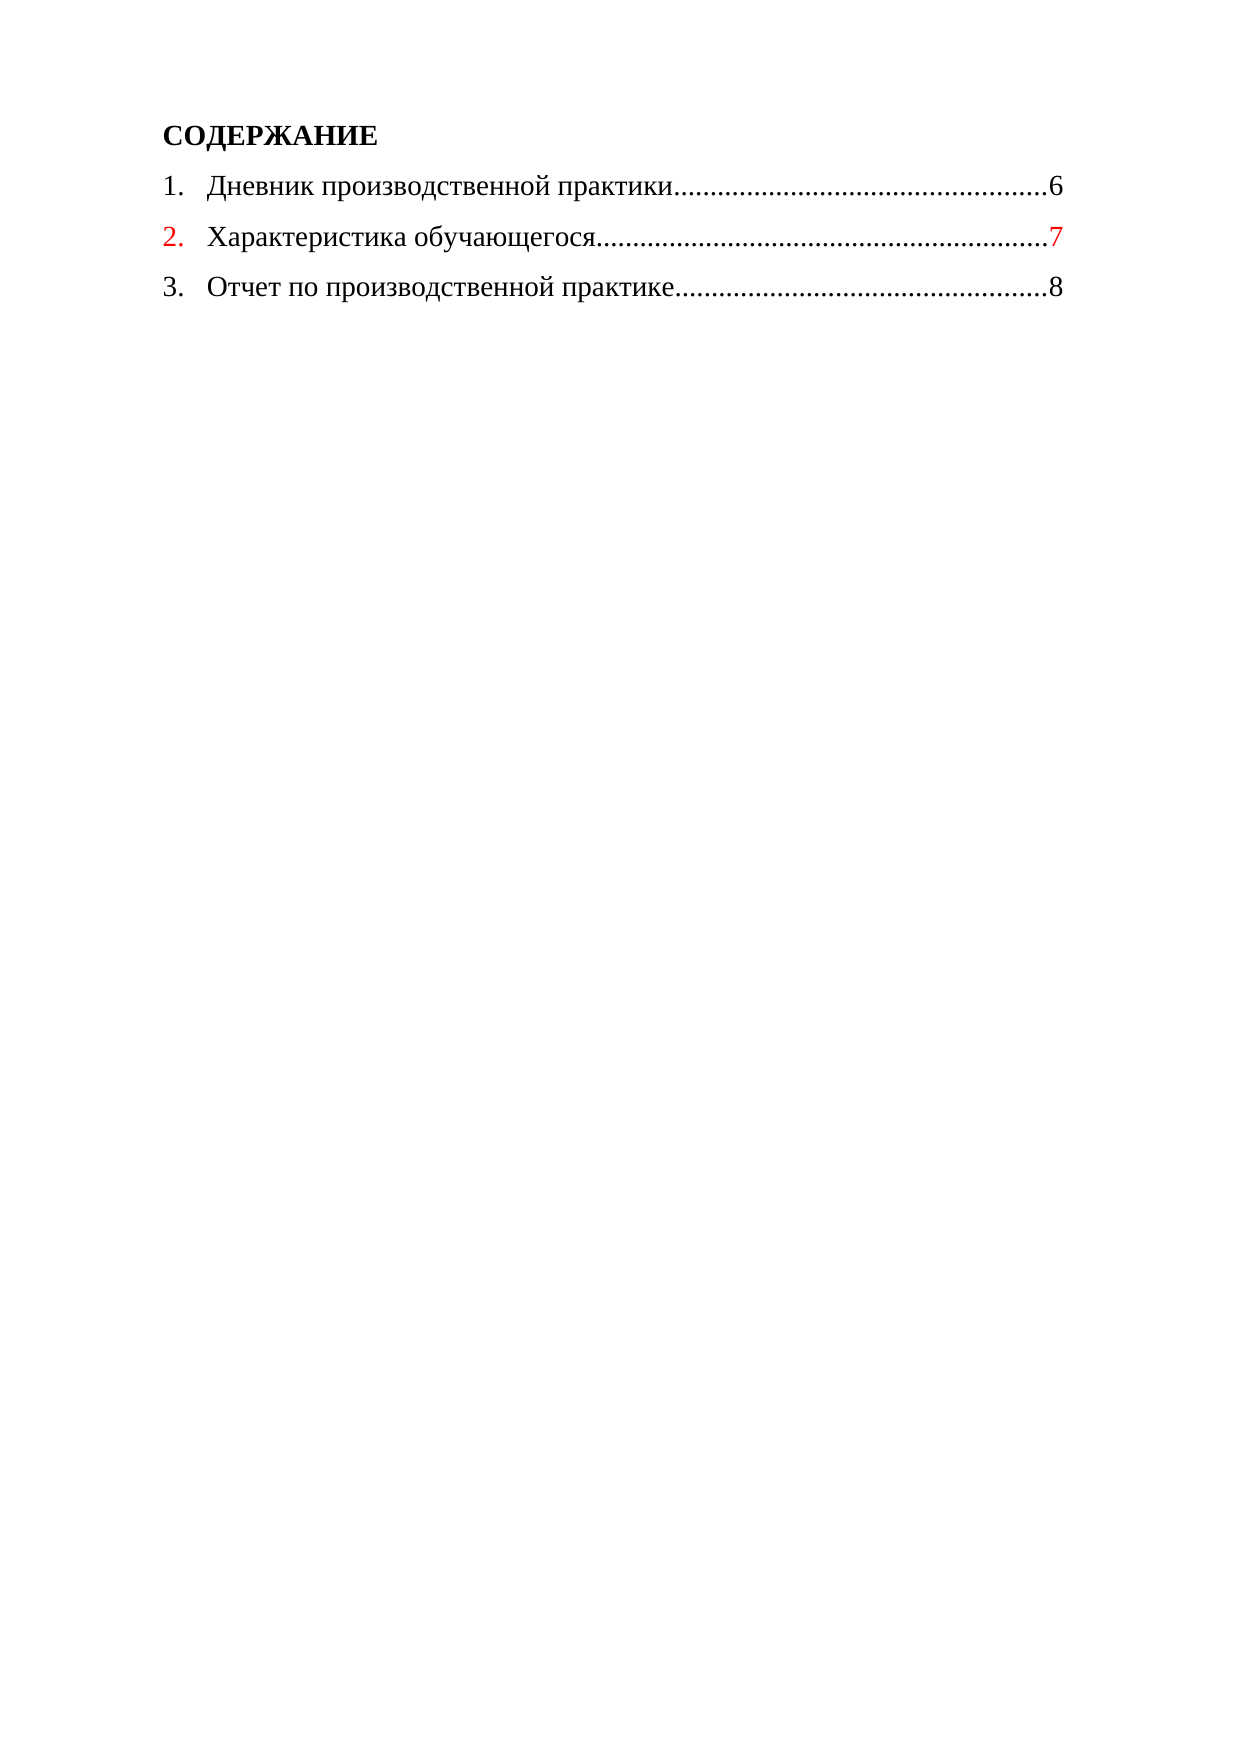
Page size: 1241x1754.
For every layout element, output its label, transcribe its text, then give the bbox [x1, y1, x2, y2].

list Дневник производственной практики 6 [88, 168, 1137, 202]
text СОДЕРЖАНИЕ [88, 118, 1137, 152]
list Отчет по производственной практике 8 [88, 269, 1137, 303]
list Характеристика обучающегося 7 [88, 219, 1137, 252]
